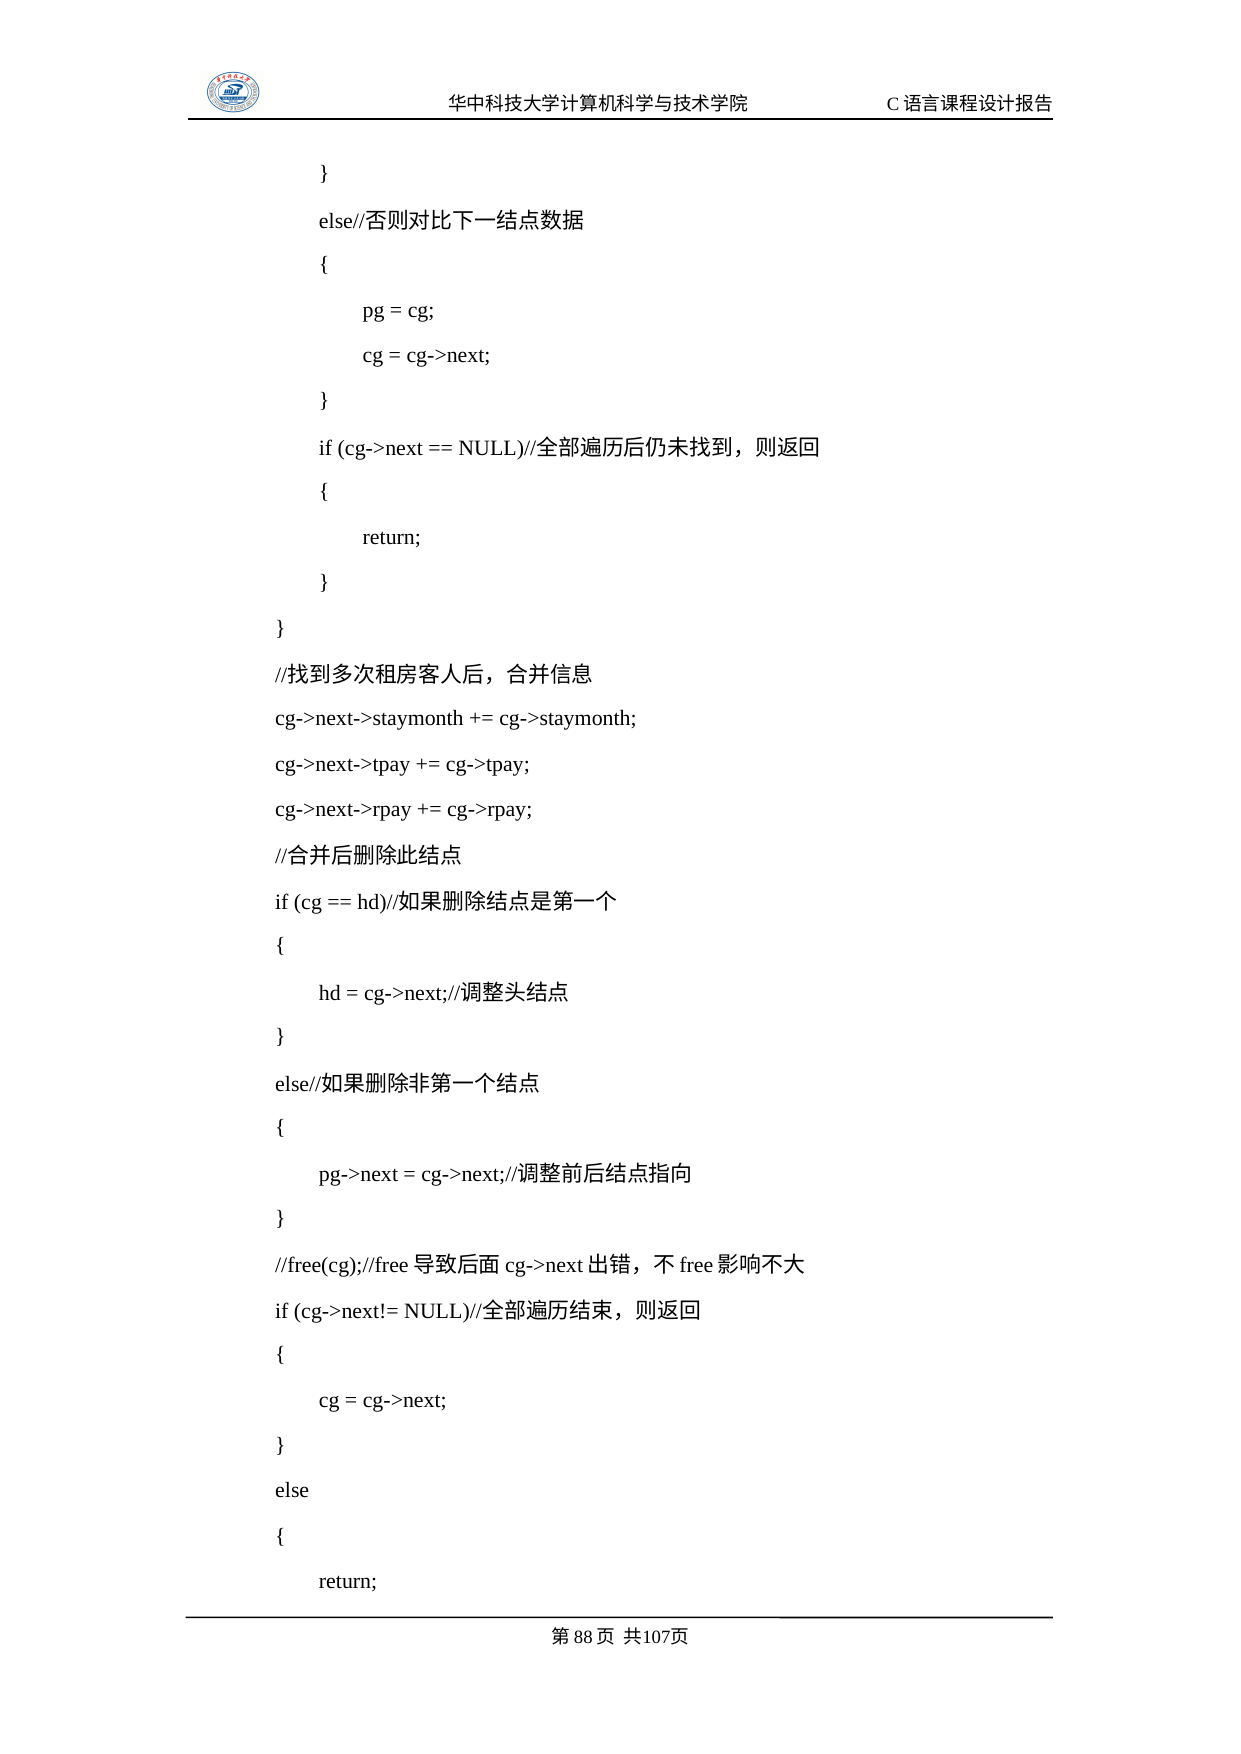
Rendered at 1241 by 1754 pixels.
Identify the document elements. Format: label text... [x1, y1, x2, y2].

text } [187, 604, 1053, 650]
text { [187, 241, 1053, 287]
text } [187, 1195, 1053, 1240]
text { [187, 1104, 1053, 1149]
text //free(cg);//free导致后面cg->next出错，不free影响不大 [187, 1240, 1053, 1286]
text return; [187, 1558, 1053, 1604]
text { [187, 1331, 1053, 1377]
text } [187, 1013, 1053, 1059]
text return; [187, 514, 1053, 559]
text } [187, 1422, 1053, 1467]
text } [187, 150, 1053, 196]
text pg->next = cg->next;//调整前后结点指向 [187, 1149, 1053, 1195]
text cg->next->tpay += cg->tpay; [187, 741, 1053, 786]
text //合并后删除此结点 [187, 832, 1053, 877]
text pg = cg; [187, 287, 1053, 332]
text else//如果删除非第一个结点 [187, 1059, 1053, 1104]
text else [187, 1467, 1053, 1513]
text } [187, 377, 1053, 423]
text } [187, 559, 1053, 604]
text if (cg->next == NULL)//全部遍历后仍未找到，则返回 [187, 423, 1053, 468]
text { [187, 1513, 1053, 1558]
picture [200, 70, 264, 113]
text { [187, 922, 1053, 968]
text cg->next->staymonth += cg->staymonth; [187, 695, 1053, 741]
text cg = cg->next; [187, 332, 1053, 377]
text cg = cg->next; [187, 1377, 1053, 1422]
text if (cg == hd)//如果删除结点是第一个 [187, 877, 1053, 922]
text { [187, 468, 1053, 514]
text hd = cg->next;//调整头结点 [187, 968, 1053, 1013]
text else//否则对比下一结点数据 [187, 196, 1053, 241]
text if (cg->next!= NULL)//全部遍历结束，则返回 [187, 1286, 1053, 1331]
text //找到多次租房客人后，合并信息 [187, 650, 1053, 695]
text cg->next->rpay += cg->rpay; [187, 786, 1053, 832]
